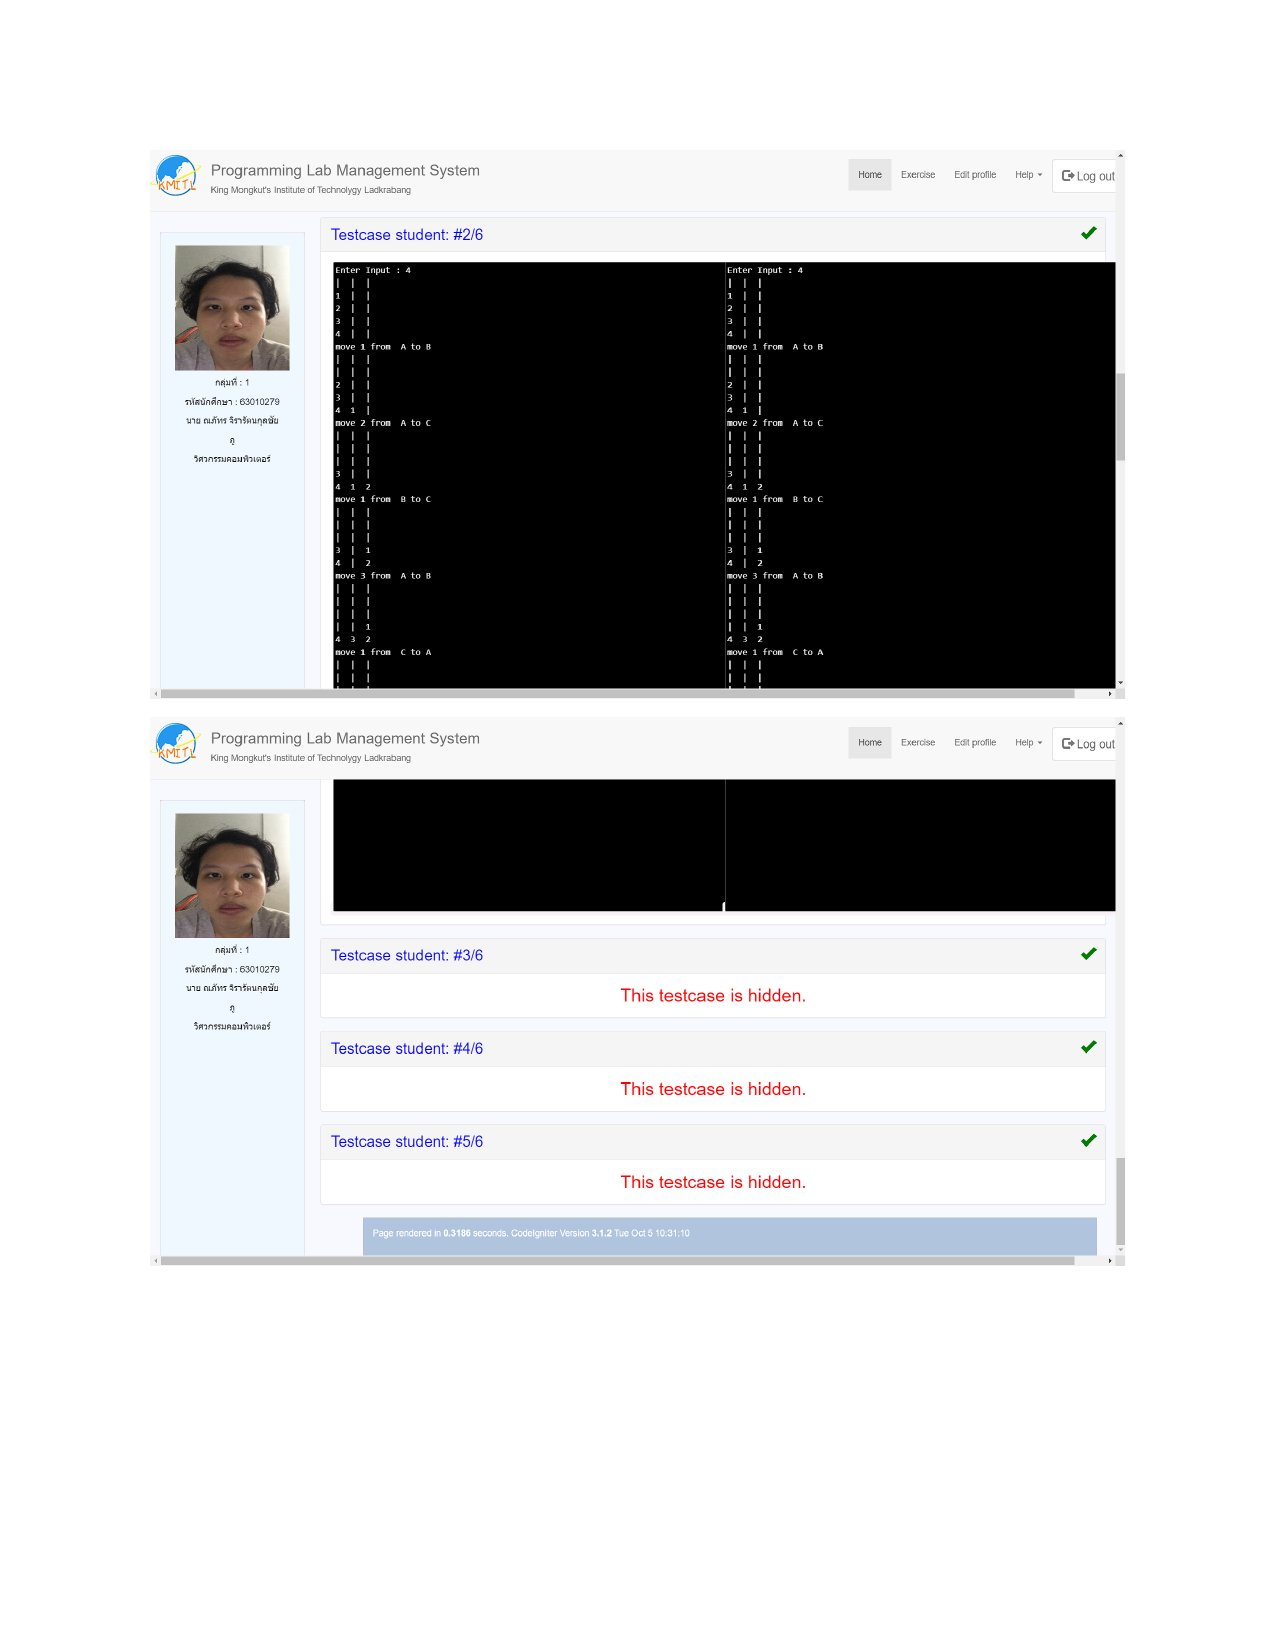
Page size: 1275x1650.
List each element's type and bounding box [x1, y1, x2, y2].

picture [150, 717, 1125, 1266]
picture [150, 150, 1125, 699]
